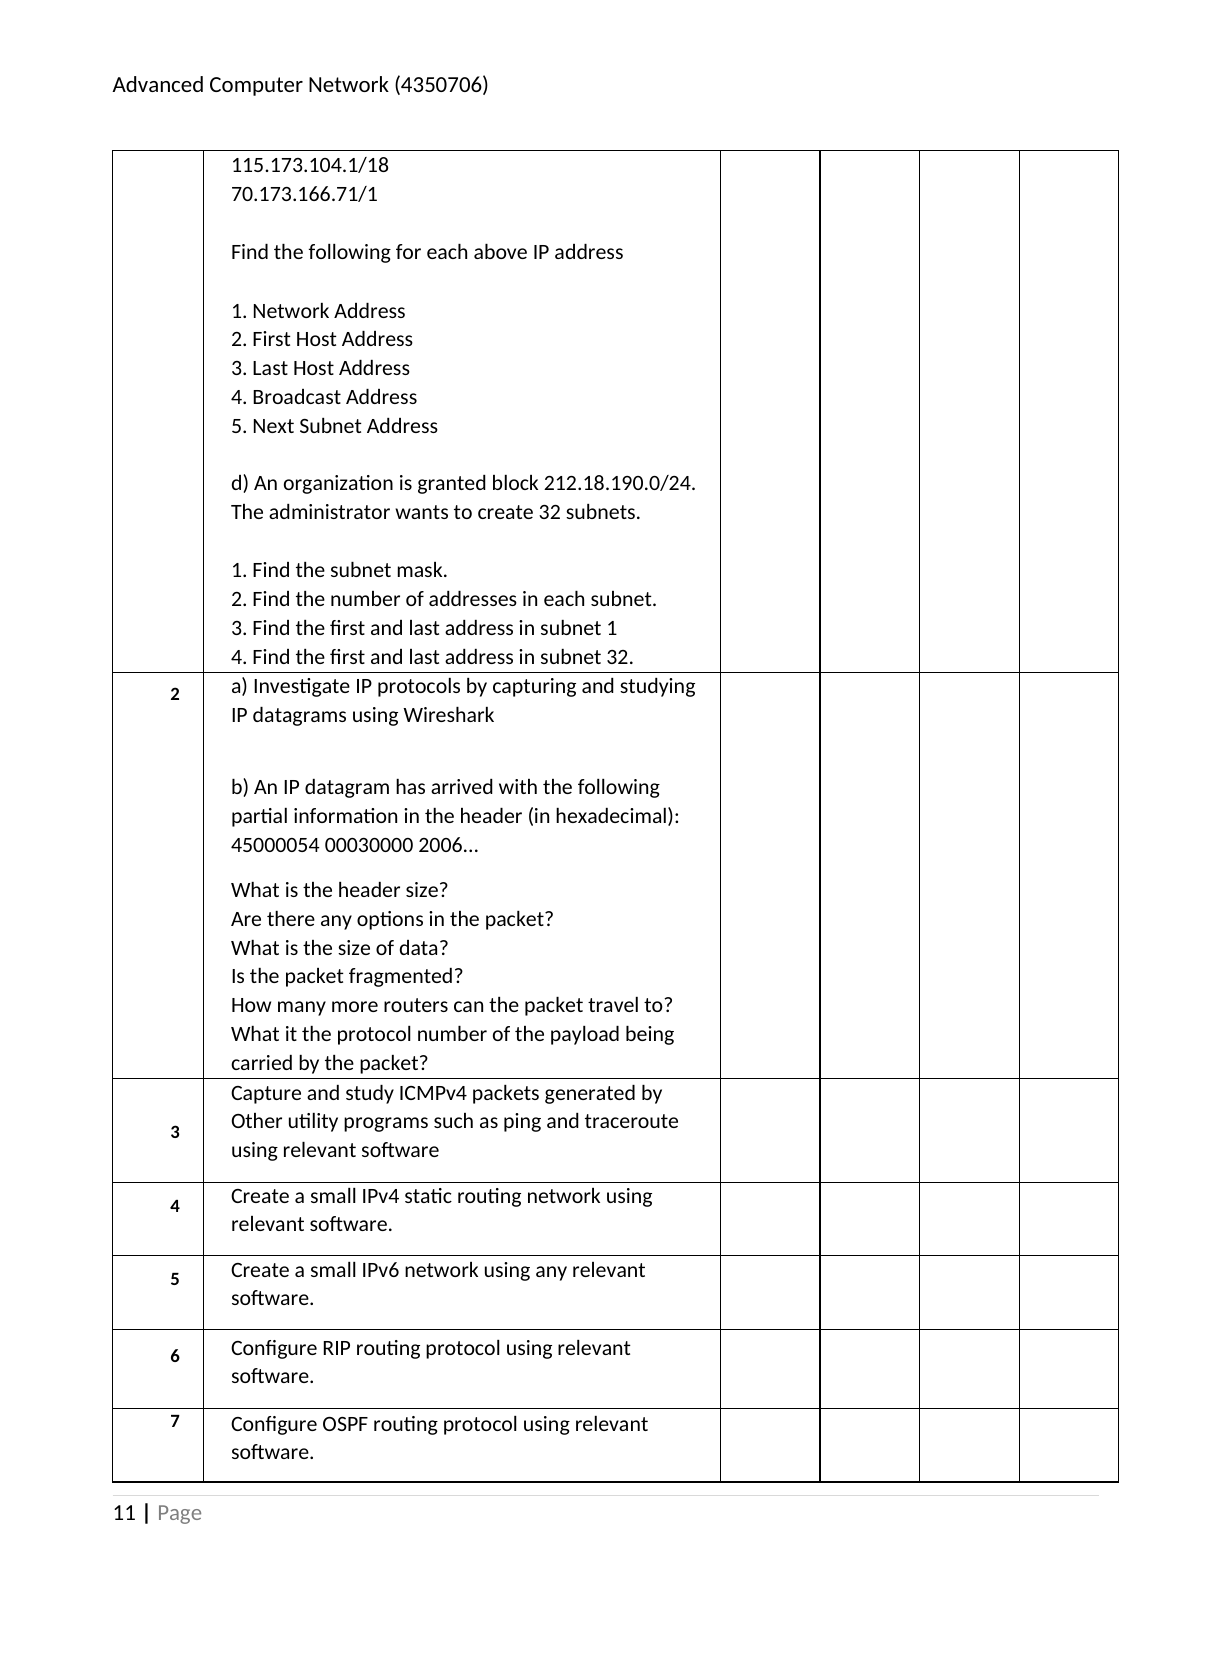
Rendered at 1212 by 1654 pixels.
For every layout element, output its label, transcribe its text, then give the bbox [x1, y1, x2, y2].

table_cell [1020, 151, 1118, 672]
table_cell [204, 151, 720, 672]
table_cell [1020, 673, 1118, 1078]
table_cell 2 [113, 673, 203, 1078]
table_cell [1020, 1409, 1118, 1481]
table_cell [821, 1409, 919, 1481]
table_cell [821, 1330, 919, 1408]
table_cell Configure RIP routing protocol using relevant software. [204, 1330, 720, 1408]
table_cell [721, 1079, 819, 1182]
table_cell [920, 1330, 1019, 1408]
table_cell Capture and study ICMPv4 packets generated by Other utility programs such as ping and traceroute using relevant software [204, 1079, 720, 1182]
table_cell 3 [113, 1079, 203, 1182]
table_cell [821, 1256, 919, 1328]
table_cell 4 [113, 1183, 203, 1255]
table_cell 7 [113, 1409, 203, 1481]
table_cell [920, 1079, 1019, 1182]
table_cell [920, 1183, 1019, 1255]
table_cell [1020, 1079, 1118, 1182]
table_cell 6 [113, 1330, 203, 1408]
table_cell 5 [113, 1256, 203, 1328]
table_cell [821, 151, 919, 672]
table_cell [721, 1256, 819, 1328]
table_cell a) Investigate IP protocols by capturing and studying IP datagrams using Wireshark b) An IP datagram has arrived with the following partial information in the header (in hexadecimal): 45000054 00030000 2006... What is the header size? Are there any options in the packet? What is the size of data? Is the packet fragmented? How many more routers can the packet travel to? What it the protocol number of the payload being carried by the packet? [204, 673, 720, 1078]
table_cell [721, 673, 819, 1078]
table_cell [821, 1183, 919, 1255]
table_cell Create a small IPv6 network using any relevant software. [204, 1256, 720, 1328]
table_cell [721, 151, 819, 672]
table_cell [920, 1256, 1019, 1328]
table_cell [1020, 1256, 1118, 1328]
table_cell [920, 673, 1019, 1078]
table_cell 1 [113, 151, 203, 672]
table_cell [821, 673, 919, 1078]
table_cell Create a small IPv4 static routing network using relevant software. [204, 1183, 720, 1255]
table_cell [1020, 1183, 1118, 1255]
table_cell [821, 1079, 919, 1182]
table_cell Configure OSPF routing protocol using relevant software. [204, 1409, 720, 1481]
table_cell [920, 1409, 1019, 1481]
table_cell [721, 1183, 819, 1255]
table_cell [920, 151, 1019, 672]
table_cell [721, 1409, 819, 1481]
table_cell [721, 1330, 819, 1408]
table_cell [1020, 1330, 1118, 1408]
